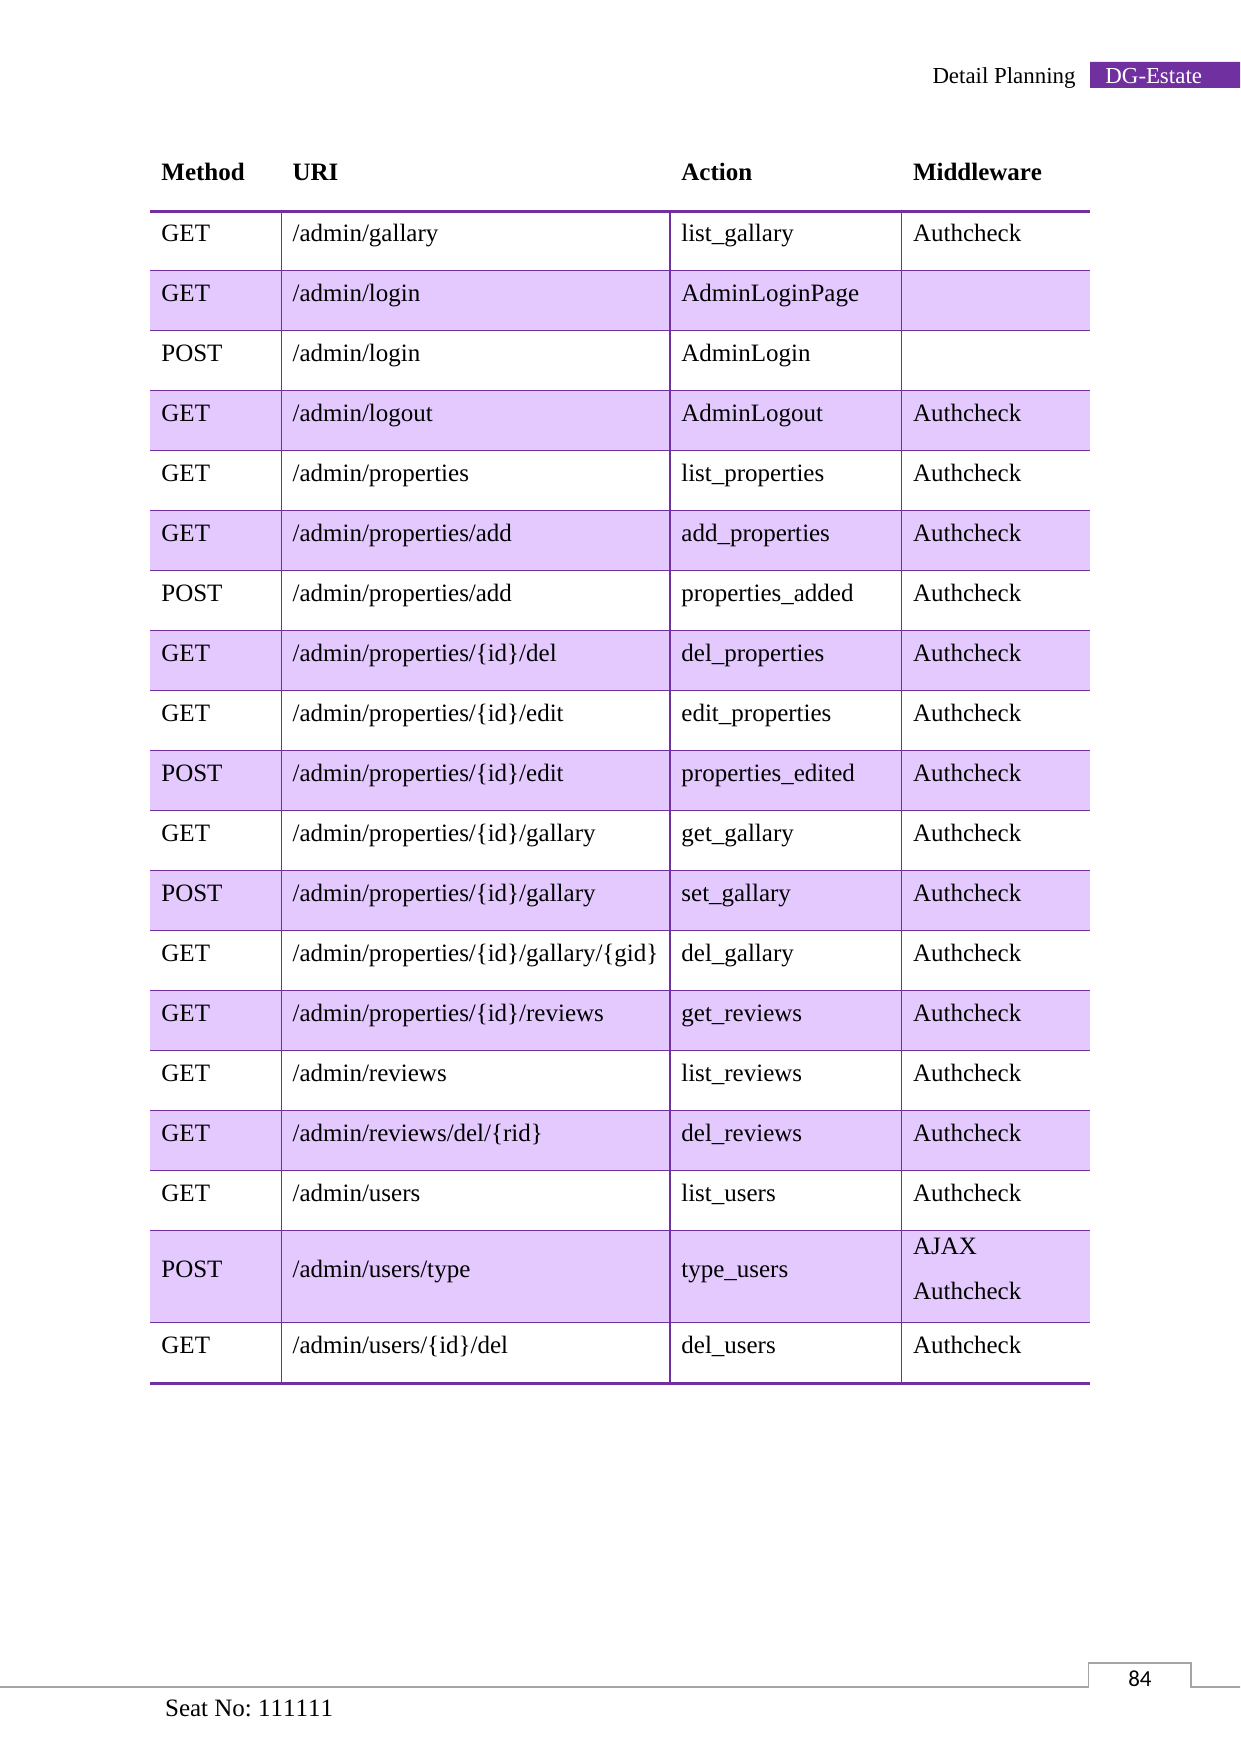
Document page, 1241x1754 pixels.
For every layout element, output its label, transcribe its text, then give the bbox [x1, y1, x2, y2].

table_cell GET [150, 451, 281, 510]
table_cell POST [150, 1231, 281, 1322]
table_cell AJAX Authcheck [902, 1231, 1090, 1322]
table_cell POST [150, 751, 281, 810]
table_cell Authcheck [902, 811, 1090, 870]
table_cell GET [150, 213, 281, 270]
table_cell list_gallary [671, 213, 901, 270]
table_cell get_gallary [671, 811, 901, 870]
table_cell [902, 271, 1090, 330]
table_cell Authcheck [902, 451, 1090, 510]
table_cell properties_edited [671, 751, 901, 810]
table_cell /admin/properties [282, 451, 669, 510]
table_cell /admin/properties/add [282, 511, 669, 570]
table_cell Authcheck [902, 391, 1090, 450]
table_cell Authcheck [902, 931, 1090, 990]
table_header Middleware [902, 150, 1090, 210]
table_cell /admin/logout [282, 391, 669, 450]
table_cell AdminLoginPage [671, 271, 901, 330]
table_cell /admin/users [282, 1171, 669, 1230]
table_cell /admin/users/{id}/del [282, 1323, 669, 1382]
table_cell /admin/login [282, 331, 669, 390]
table_cell Authcheck [902, 1323, 1090, 1382]
table_cell type_users [671, 1231, 901, 1322]
table_cell GET [150, 511, 281, 570]
table_cell del_properties [671, 631, 901, 690]
table_cell /admin/properties/{id}/edit [282, 691, 669, 750]
table_cell GET [150, 931, 281, 990]
table_cell Authcheck [902, 631, 1090, 690]
table_cell GET [150, 1171, 281, 1230]
table_cell del_gallary [671, 931, 901, 990]
table_cell /admin/properties/{id}/gallary/{gid} [282, 931, 669, 990]
table_cell Authcheck [902, 1171, 1090, 1230]
table_cell get_reviews [671, 991, 901, 1050]
table_cell set_gallary [671, 871, 901, 930]
table_cell GET [150, 1111, 281, 1170]
table_cell /admin/properties/{id}/gallary [282, 811, 669, 870]
table_cell GET [150, 1051, 281, 1110]
table_cell list_users [671, 1171, 901, 1230]
table_cell Authcheck [902, 691, 1090, 750]
table_cell GET [150, 691, 281, 750]
table_cell edit_properties [671, 691, 901, 750]
table_cell /admin/properties/{id}/gallary [282, 871, 669, 930]
table_cell properties_added [671, 571, 901, 630]
table_cell /admin/properties/add [282, 571, 669, 630]
table_cell /admin/login [282, 271, 669, 330]
table_cell Authcheck [902, 871, 1090, 930]
table_cell add_properties [671, 511, 901, 570]
table_cell /admin/reviews/del/{rid} [282, 1111, 669, 1170]
table_cell GET [150, 271, 281, 330]
table_cell Authcheck [902, 1051, 1090, 1110]
table_header Method [150, 150, 281, 210]
table_header Action [670, 150, 902, 210]
table_cell Authcheck [902, 571, 1090, 630]
table_cell /admin/users/type [282, 1231, 669, 1322]
table_cell Authcheck [902, 991, 1090, 1050]
table_cell GET [150, 391, 281, 450]
table_cell /admin/reviews [282, 1051, 669, 1110]
table_cell POST [150, 331, 281, 390]
table_cell del_users [671, 1323, 901, 1382]
table_cell [902, 331, 1090, 390]
table_cell AdminLogin [671, 331, 901, 390]
table_cell list_reviews [671, 1051, 901, 1110]
table_cell /admin/properties/{id}/reviews [282, 991, 669, 1050]
table_header URI [281, 150, 670, 210]
table_cell /admin/gallary [282, 213, 669, 270]
table_cell POST [150, 571, 281, 630]
table_cell list_properties [671, 451, 901, 510]
table_cell del_reviews [671, 1111, 901, 1170]
table_cell GET [150, 1323, 281, 1382]
table_cell Authcheck [902, 1111, 1090, 1170]
table_cell /admin/properties/{id}/del [282, 631, 669, 690]
table_cell GET [150, 811, 281, 870]
table_cell POST [150, 871, 281, 930]
table_cell Authcheck [902, 213, 1090, 270]
table_cell Authcheck [902, 511, 1090, 570]
table_cell AdminLogout [671, 391, 901, 450]
table_cell /admin/properties/{id}/edit [282, 751, 669, 810]
table_cell Authcheck [902, 751, 1090, 810]
table_cell GET [150, 991, 281, 1050]
table_cell GET [150, 631, 281, 690]
